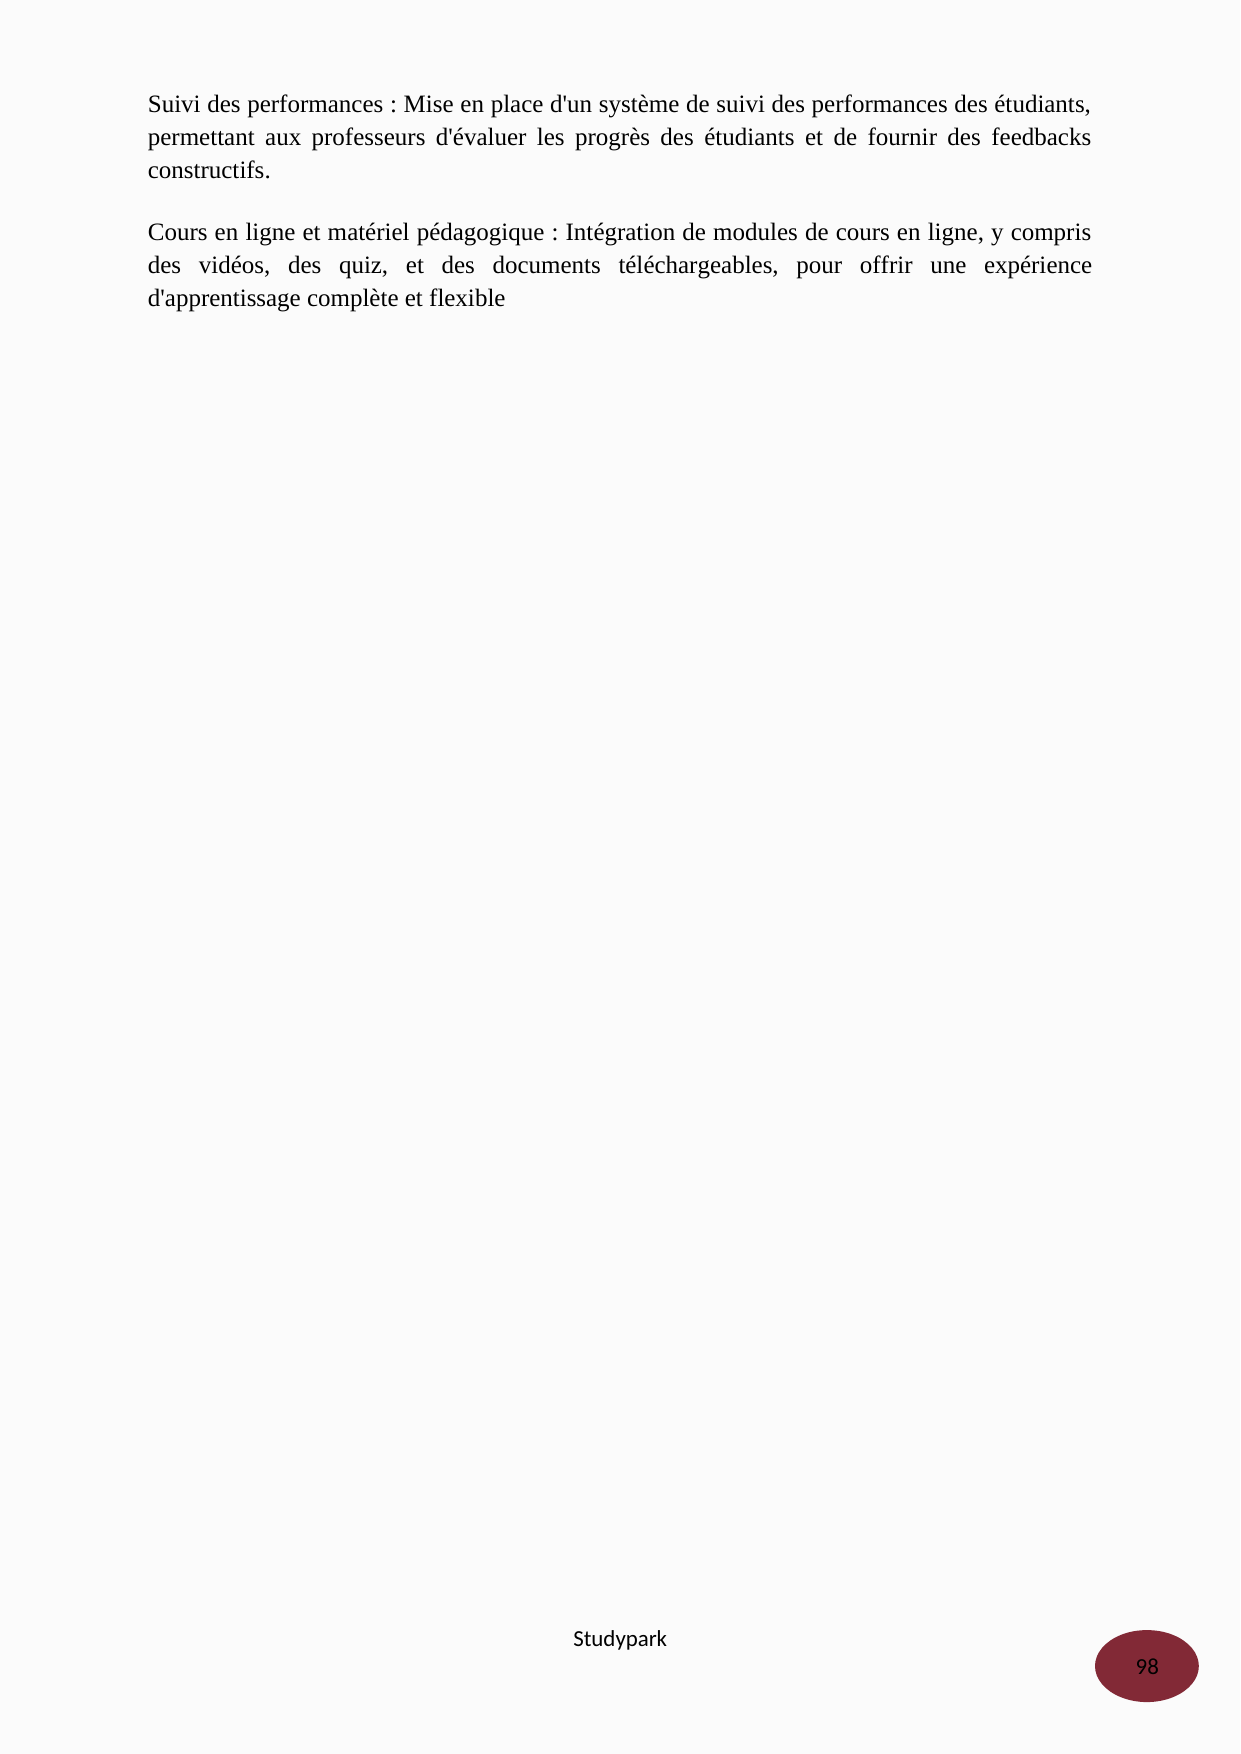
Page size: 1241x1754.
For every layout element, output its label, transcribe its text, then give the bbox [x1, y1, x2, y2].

text Suivi des performances : Mise en place d'un système de suivi des performances des étudiants, permettant aux professeurs d'évaluer les progrès des étudiants et de fournir des feedbacks constructifs. [148, 89, 1093, 183]
text Cours en ligne et matériel pédagogique : Intégration de modules de cours en ligne, y compris des vidéos, des quiz, et des documents téléchargeables, pour offrir une expérience d'apprentissage complète et flexible [148, 217, 1093, 312]
